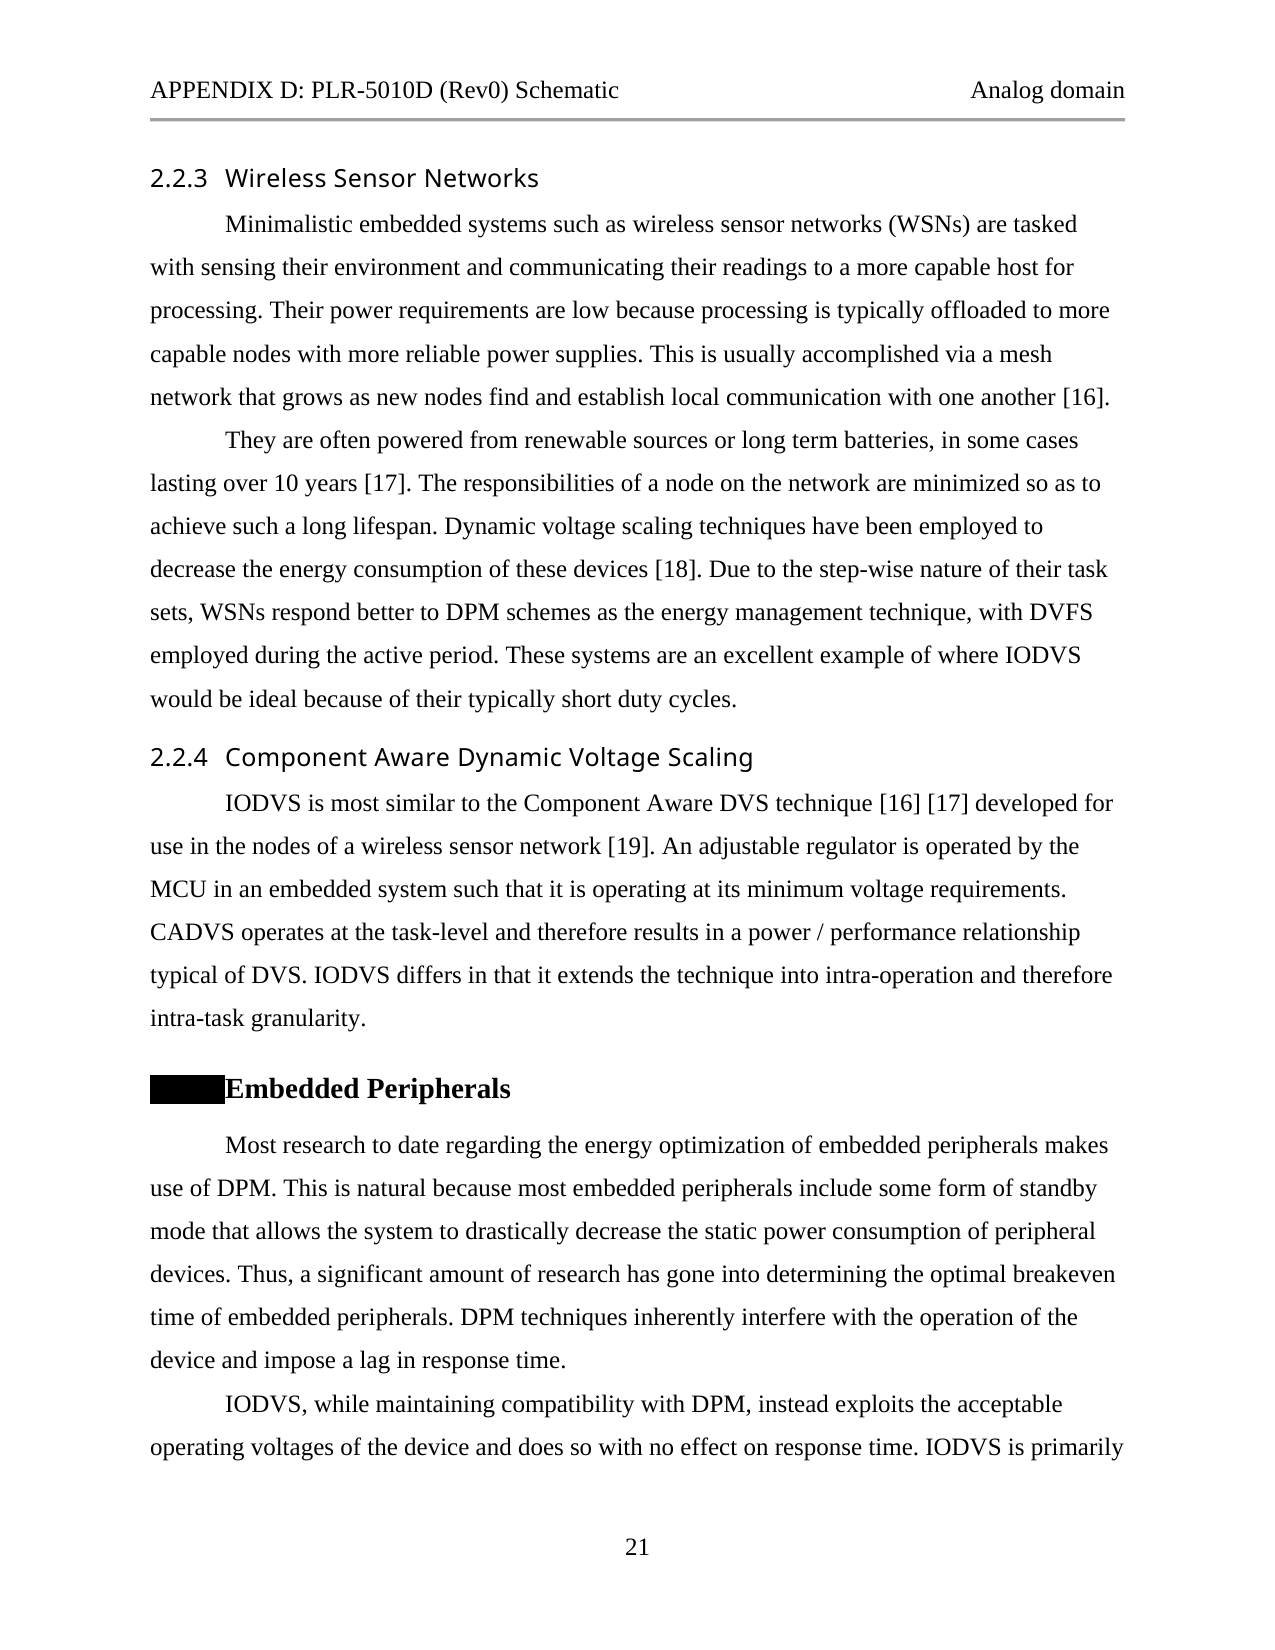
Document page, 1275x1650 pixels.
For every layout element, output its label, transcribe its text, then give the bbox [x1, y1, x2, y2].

text Minimalistic embedded systems such as wireless sensor networks (WSNs) are tasked with sensing their environment and communicating their readings to a more capable host for processing. Their power requirements are low because processing is typically offloaded to more capable nodes with more reliable power supplies. This is usually accomplished via a mesh network that grows as new nodes find and establish local communication with one another. [150, 209, 1125, 411]
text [150, 1389, 1125, 1461]
subtitle Wireless Sensor Networks [150, 161, 1125, 195]
subtitle Embedded Peripherals [150, 1071, 1125, 1105]
text Most research to date regarding the energy optimization of embedded peripherals makes use of DPM. This is natural because most embedded peripherals include some form of standby mode that allows the system to drastically decrease the static power consumption of peripheral devices. Thus, a significant amount of research has gone into determining the optimal breakeven time of embedded peripherals. DPM techniques inherently interfere with the operation of the device and impose a lag in response time. [150, 1130, 1125, 1374]
subtitle Component Aware Dynamic Voltage Scaling [150, 739, 1125, 773]
text They are often powered from renewable sources or long term batteries, in some cases lasting over 10 years. The responsibilities of a node on the network are minimized so as to achieve such a long lifespan. Dynamic voltage scaling techniques have been employed to decrease the energy consumption of these devices. Due to the step-wise nature of their task sets, WSNs respond better to DPM schemes as the energy management technique, with DVFS employed during the active period. These systems are an excellent example of where IODVS would be ideal because of their typically short duty cycles. [150, 425, 1125, 712]
text IODVS is most similar to the Component Aware DVS technique developed for use in the nodes of a wireless sensor network. An adjustable regulator is operated by the MCU in an embedded system such that it is operating at its minimum voltage requirements. CADVS operates at the task-level and therefore results in a power / performance relationship typical of DVS. IODVS differs in that it extends the technique into intra-operation and therefore intra-task granularity. [150, 788, 1125, 1032]
